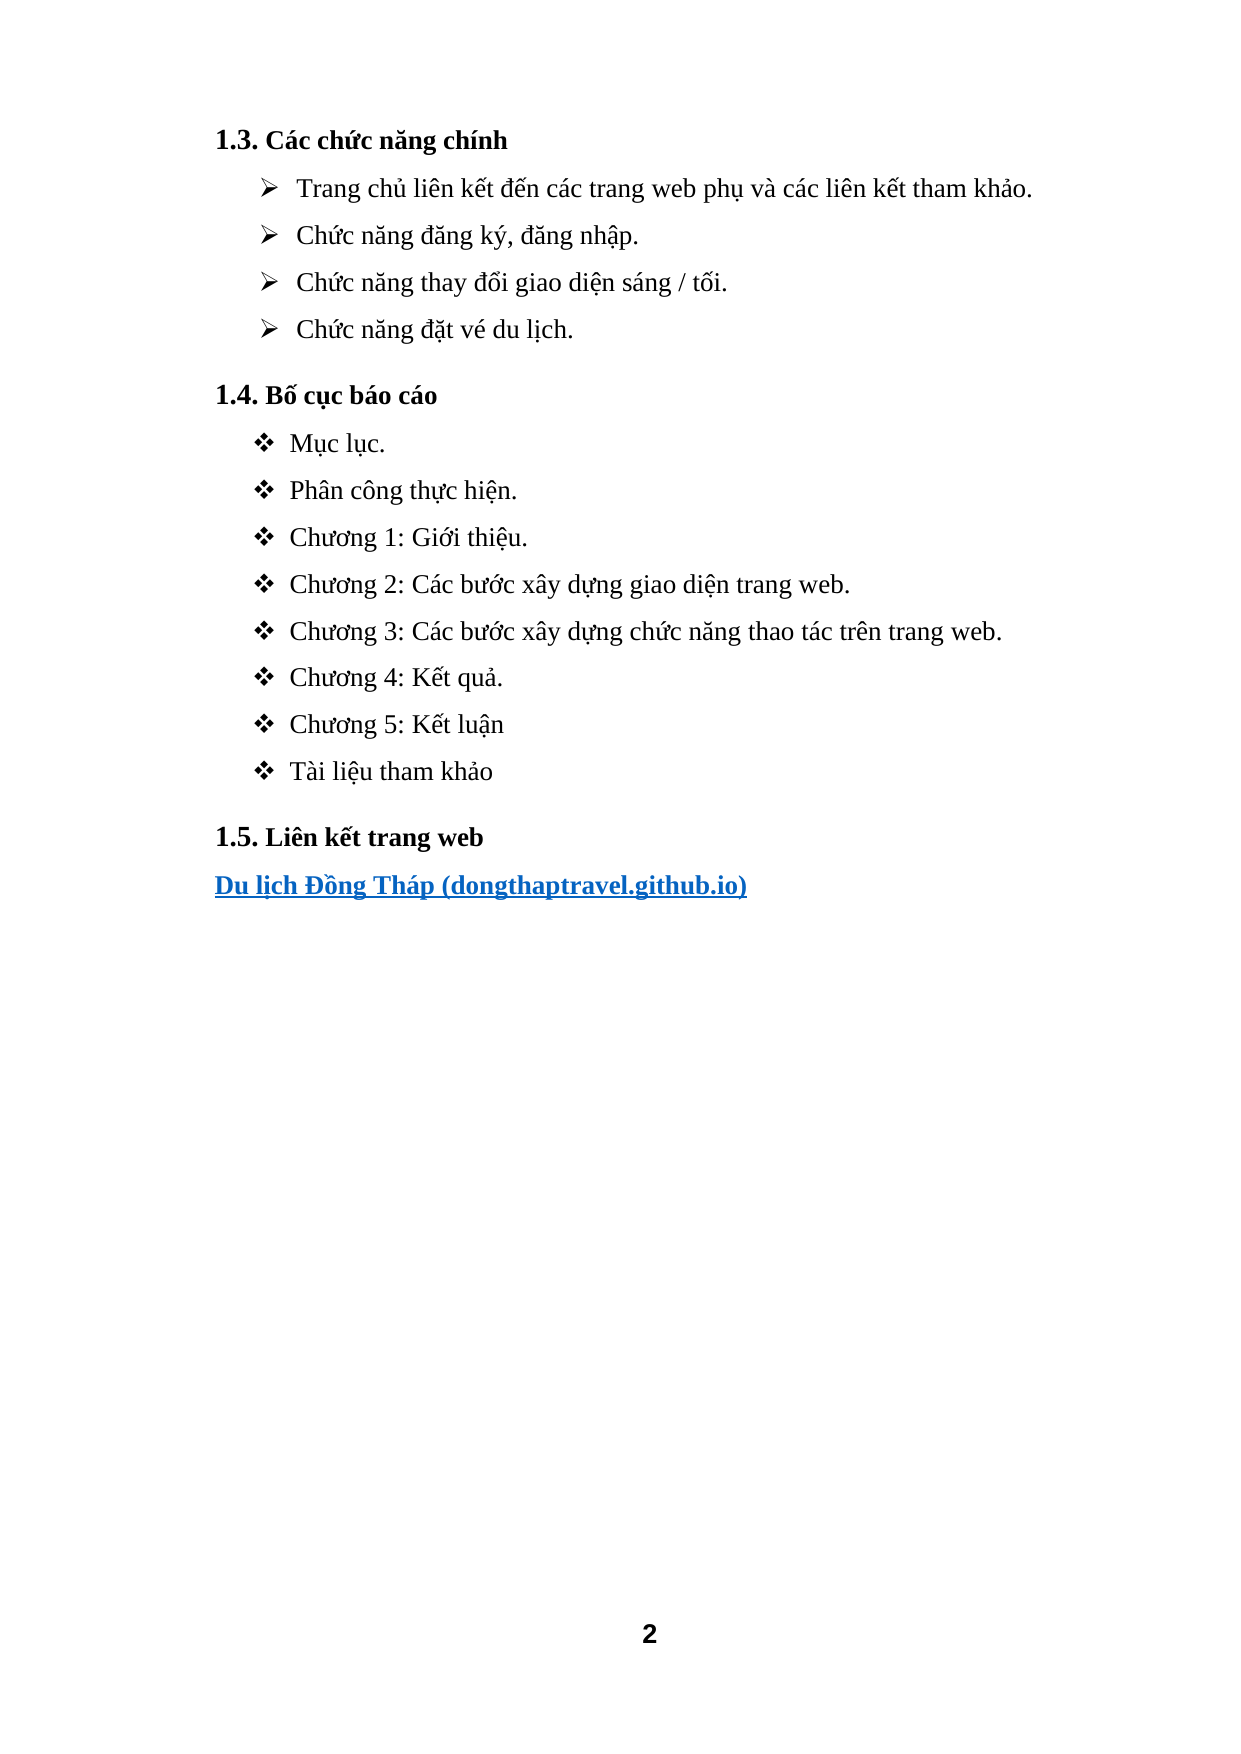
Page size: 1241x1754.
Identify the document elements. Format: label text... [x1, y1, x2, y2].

list Chức năng thay đổi giao diện sáng / tối. [258, 266, 1122, 298]
list Chương 4: Kết quả. [252, 661, 1122, 693]
subtitle Bố cục báo cáo [214, 377, 1122, 410]
subtitle Liên kết trang web [214, 819, 1122, 852]
list Chương 5: Kết luận [252, 708, 1122, 739]
list Phân công thực hiện. [252, 474, 1122, 505]
list Chương 2: Các bước xây dựng giao diện trang web. [252, 568, 1122, 599]
subtitle Các chức năng chính [214, 122, 1122, 156]
list Tài liệu tham khảo [252, 755, 1122, 786]
list Chức năng đăng ký, đăng nhập. [258, 219, 1122, 251]
list Chức năng đặt vé du lịch. [258, 313, 1122, 344]
list Chương 3: Các bước xây dựng chức năng thao tác trên trang web. [252, 614, 1122, 646]
list Trang chủ liên kết đến các trang web phụ và các liên kết tham khảo. [258, 173, 1122, 204]
list Mục lục. [252, 427, 1122, 458]
text Du lịch Đồng Tháp (dongthaptravel.github.io) [177, 869, 1122, 900]
list Chương 1: Giới thiệu. [252, 521, 1122, 552]
